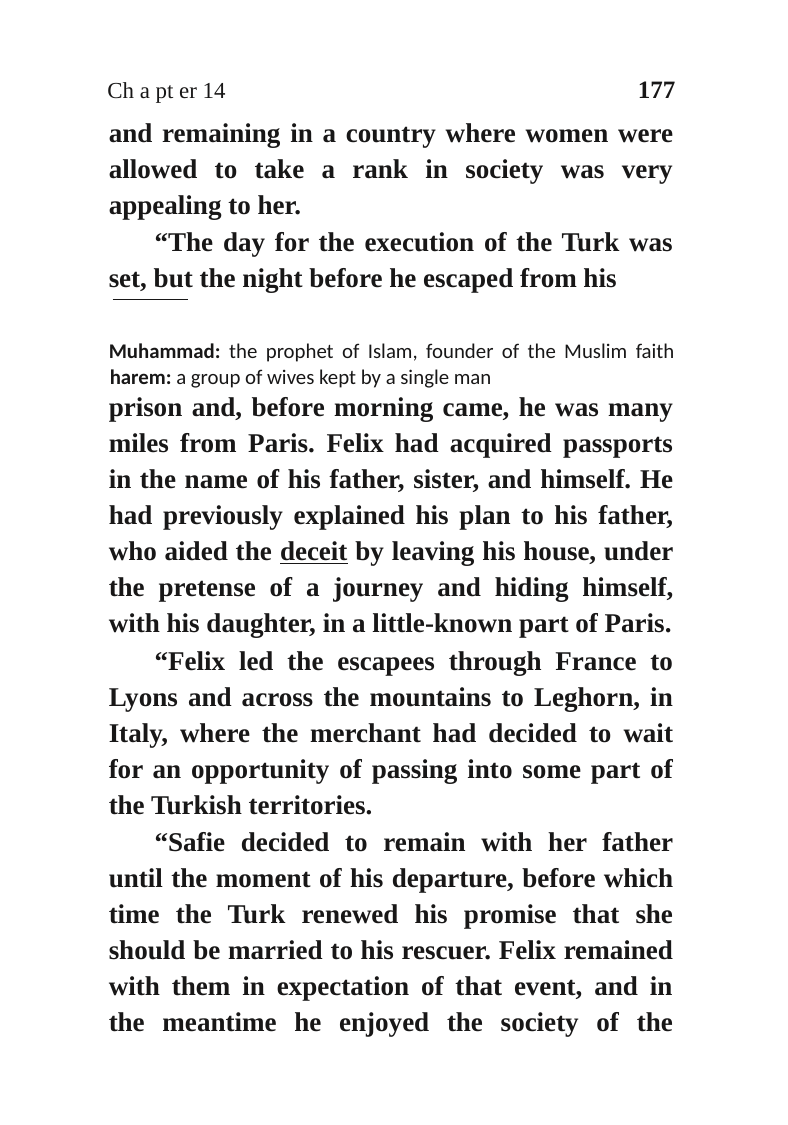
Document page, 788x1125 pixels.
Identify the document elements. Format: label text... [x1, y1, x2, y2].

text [108, 826, 673, 1037]
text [108, 117, 673, 220]
text prison and, before morning came, he was many miles from Paris. Felix had acquired passports in the name of his father, sister, and himself. He had previously explained his plan to his father, who aided the deceit by leaving his house, under the pretense of a journey and hiding himself, with his daughter, in a little-known part of Paris. [108, 391, 673, 639]
text Muhammad: the prophet of Islam, founder of the Muslim faith harem: a group of wives kept by a single man [108, 338, 675, 389]
text “The day for the execution of the Turk was set, but the night before he escaped from his [108, 226, 673, 293]
text “Felix led the escapees through France to Lyons and across the mountains to Leghorn, in Italy, where the merchant had decided to wait for an opportunity of passing into some part of the Turkish territories. [108, 645, 673, 820]
